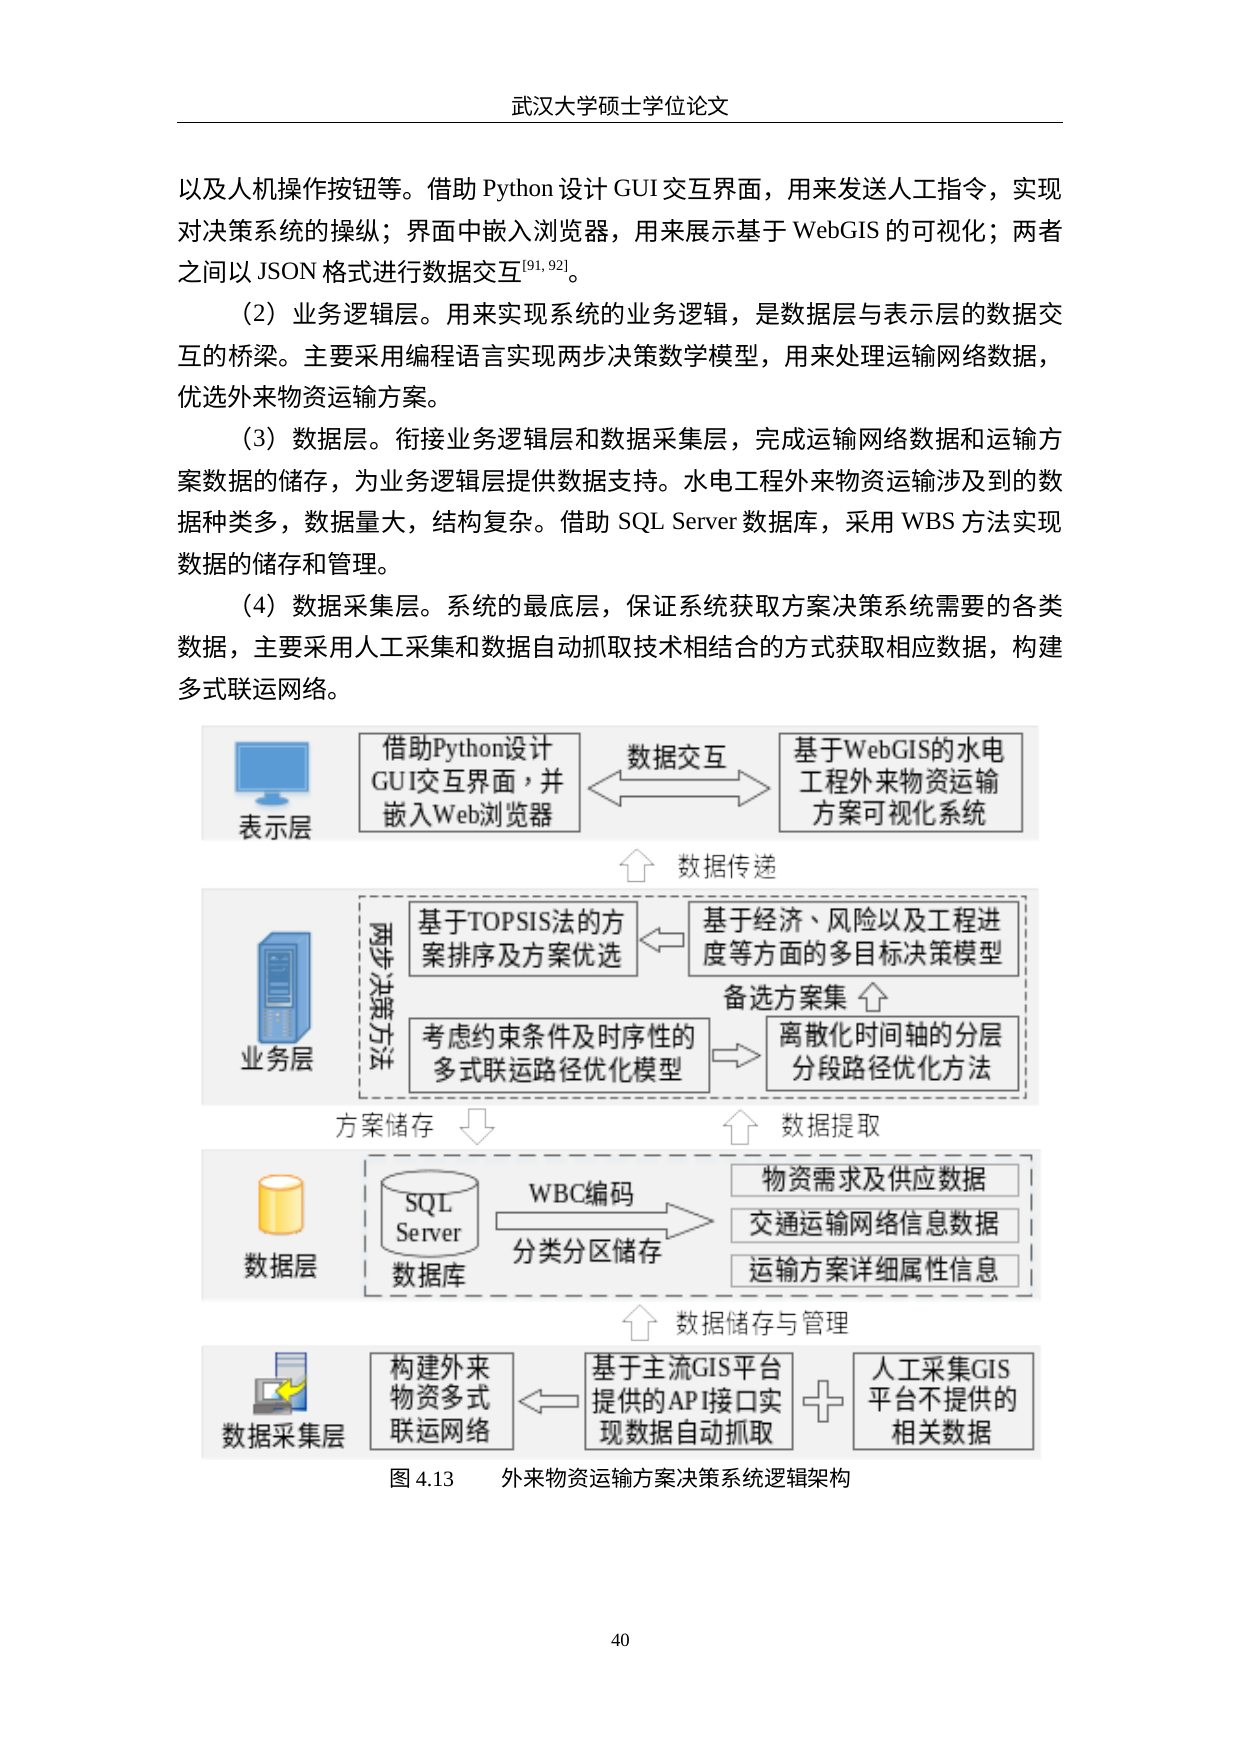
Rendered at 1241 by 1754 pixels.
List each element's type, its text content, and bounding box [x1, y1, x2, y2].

text （4）数据采集层。系统的最底层，保证系统获取方案决策系统需要的各类数据，主要采用人工采集和数据自动抓取技术相结合的方式获取相应数据，构建多式联运网络。 [177, 581, 1063, 706]
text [177, 164, 1063, 289]
text （3）数据层。衔接业务逻辑层和数据采集层，完成运输网络数据和运输方案数据的储存，为业务逻辑层提供数据支持。水电工程外来物资运输涉及到的数据种类多，数据量大，结构复杂。借助SQL Server数据库，采用WBS方法实现数据的储存和管理。 [177, 414, 1063, 581]
text （2）业务逻辑层。用来实现系统的业务逻辑，是数据层与表示层的数据交互的桥梁。主要采用编程语言实现两步决策数学模型，用来处理运输网络数据，优选外来物资运输方案。 [177, 289, 1063, 414]
